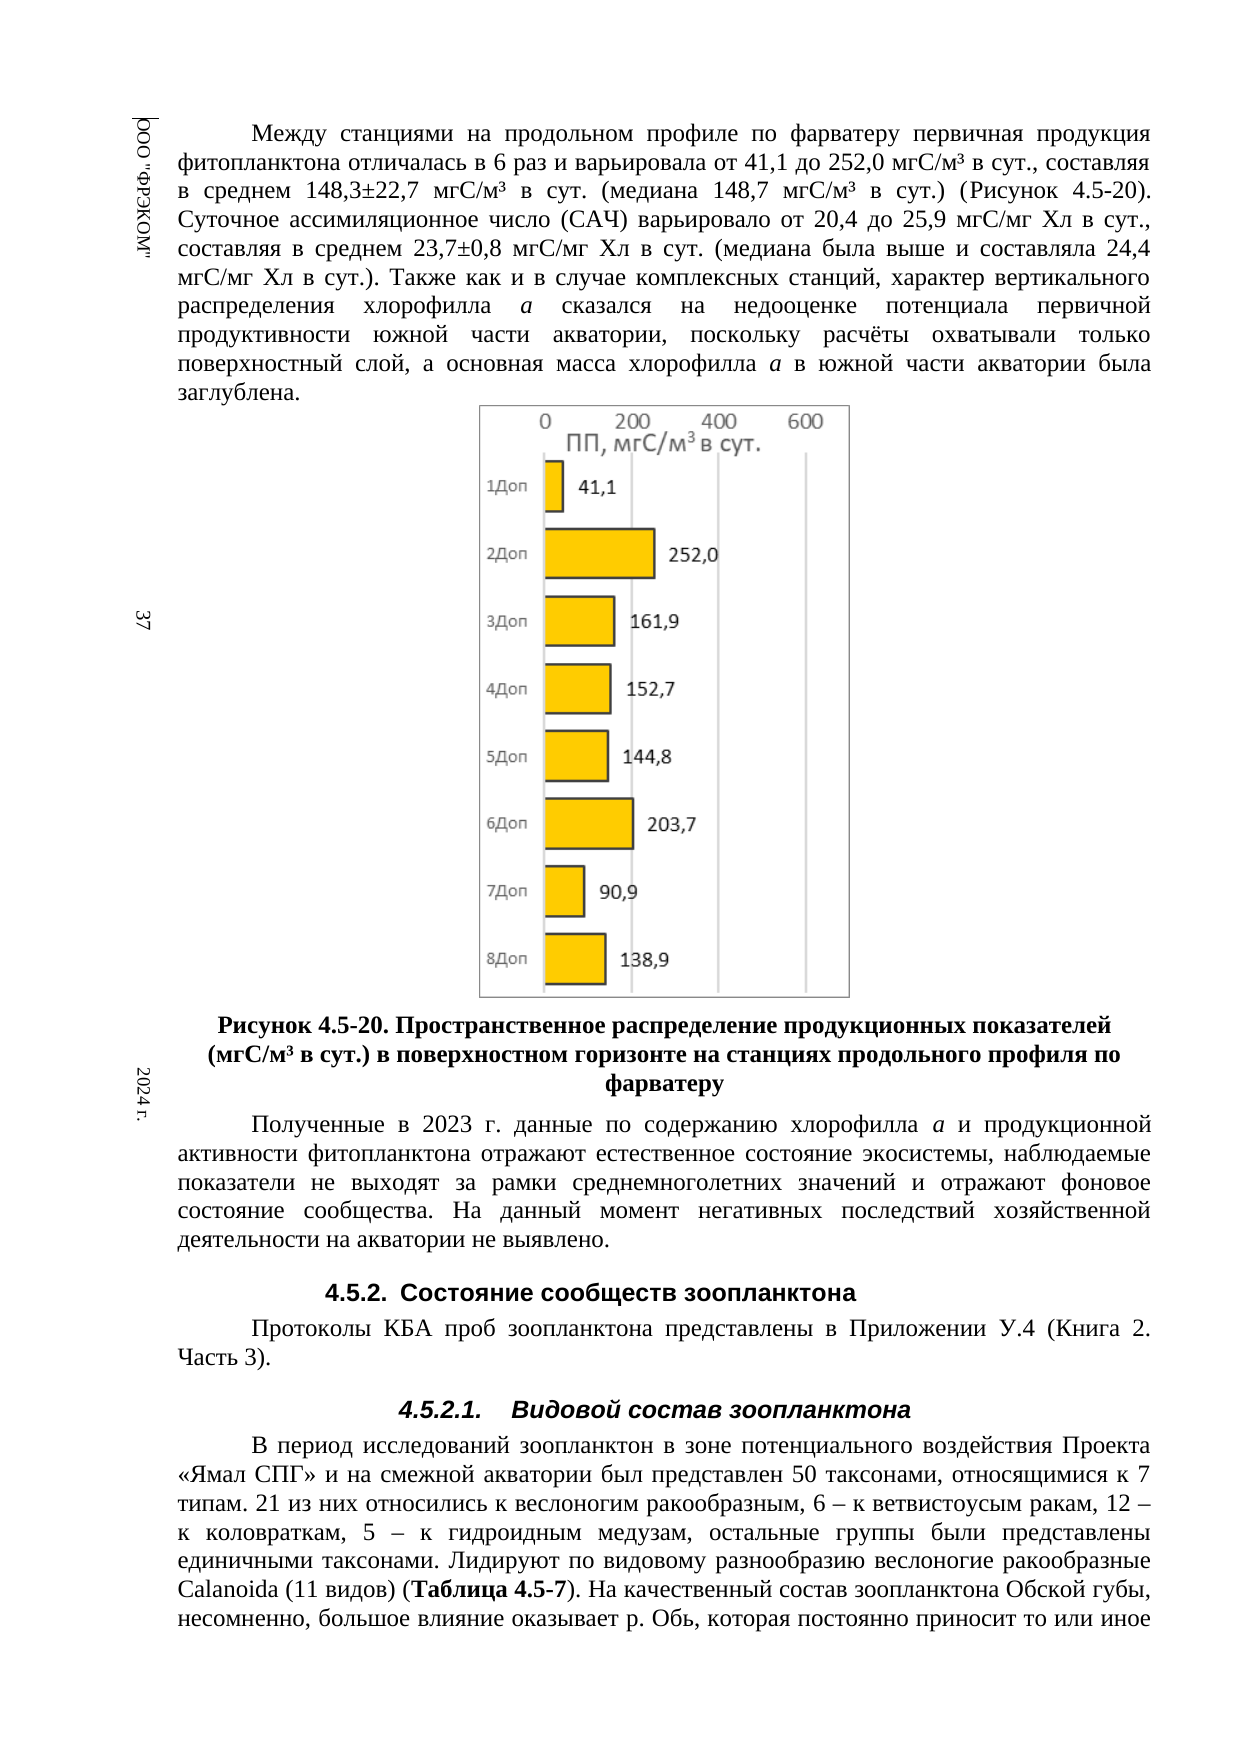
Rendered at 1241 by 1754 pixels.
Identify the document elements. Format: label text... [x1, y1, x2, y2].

text Полученные в 2023 г. данные по содержанию хлорофилла а и продукционной активности фитопланктона отражают естественное состояние экосистемы, наблюдаемые показатели не выходят за рамки среднемноголетних значений и отражают фоновое состояние сообщества. На данный момент негативных последствий хозяйственной деятельности на акватории не выявлено. [177, 1109, 1152, 1253]
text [177, 1430, 1152, 1632]
subtitle Состояние сообществ зоопланктона [325, 1278, 1152, 1307]
text Протоколы КБА проб зоопланктона представлены в Приложении У.4 (Книга 2. Часть 3). [177, 1313, 1152, 1370]
picture [479, 405, 850, 998]
subtitle Видовой состав зоопланктона [399, 1395, 1152, 1424]
